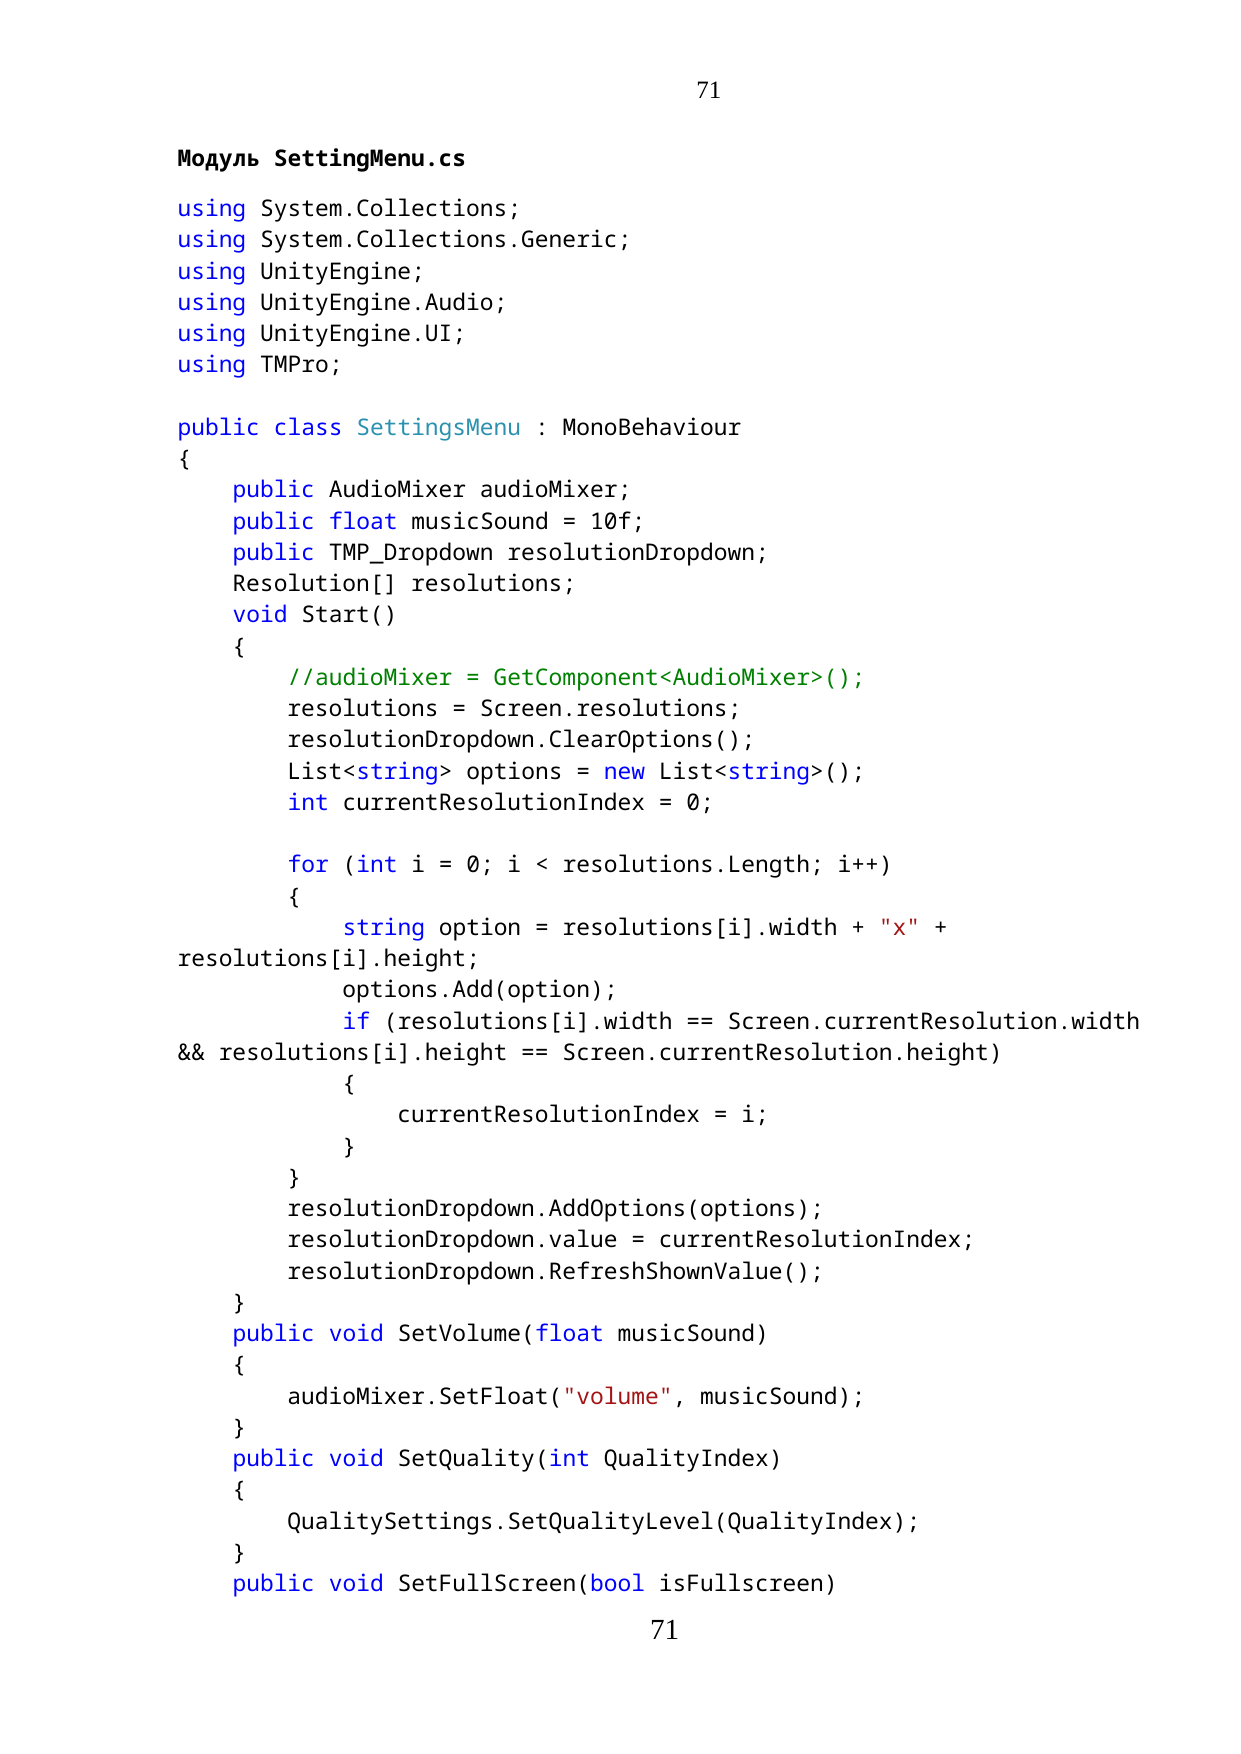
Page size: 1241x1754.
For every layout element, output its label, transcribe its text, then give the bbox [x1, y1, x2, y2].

text if (resolutions[i].width == Screen.currentResolution.width && resolutions[i].height == Screen.currentResolution.height) [177, 1005, 1152, 1067]
text resolutionDropdown.AddOptions(options); [177, 1192, 1152, 1223]
text resolutionDropdown.RefreshShownValue(); [177, 1255, 1152, 1286]
text //audioMixer = GetComponent<AudioMixer>(); [177, 661, 1152, 692]
text } [177, 1130, 1152, 1161]
text Модуль SettingMenu.cs [177, 142, 1152, 173]
text public float musicSound = 10f; [177, 505, 1152, 536]
text using TMPro; [177, 348, 1152, 380]
text { [177, 1473, 1152, 1505]
text public void SetQuality(int QualityIndex) [177, 1442, 1152, 1473]
text options.Add(option); [177, 973, 1152, 1005]
text resolutionDropdown.ClearOptions(); [177, 723, 1152, 755]
text using UnityEngine; [177, 255, 1152, 286]
text audioMixer.SetFloat("volume", musicSound); [177, 1380, 1152, 1411]
text public class SettingsMenu : MonoBehaviour [177, 411, 1152, 442]
text using System.Collections; [177, 192, 1152, 223]
text } [177, 1536, 1152, 1567]
text void Start() [177, 598, 1152, 630]
text public void SetVolume(float musicSound) [177, 1317, 1152, 1348]
text { [177, 442, 1152, 473]
text resolutionDropdown.value = currentResolutionIndex; [177, 1223, 1152, 1255]
text using UnityEngine.UI; [177, 317, 1152, 348]
text using UnityEngine.Audio; [177, 286, 1152, 317]
text int currentResolutionIndex = 0; [177, 786, 1152, 817]
text resolutions = Screen.resolutions; [177, 692, 1152, 723]
text Resolution[] resolutions; [177, 567, 1152, 598]
text { [177, 880, 1152, 911]
text using System.Collections.Generic; [177, 223, 1152, 255]
text QualitySettings.SetQualityLevel(QualityIndex); [177, 1505, 1152, 1536]
text } [177, 1411, 1152, 1442]
text } [177, 1286, 1152, 1317]
text List<string> options = new List<string>(); [177, 755, 1152, 786]
text currentResolutionIndex = i; [177, 1098, 1152, 1130]
text } [177, 1161, 1152, 1192]
text public void SetFullScreen(bool isFullscreen) [177, 1567, 1152, 1598]
text { [177, 1067, 1152, 1098]
text { [177, 1348, 1152, 1380]
text string option = resolutions[i].width + "x" + resolutions[i].height; [177, 911, 1152, 973]
text { [177, 630, 1152, 661]
text public AudioMixer audioMixer; [177, 473, 1152, 505]
text public TMP_Dropdown resolutionDropdown; [177, 536, 1152, 567]
text for (int i = 0; i < resolutions.Length; i++) [177, 848, 1152, 880]
